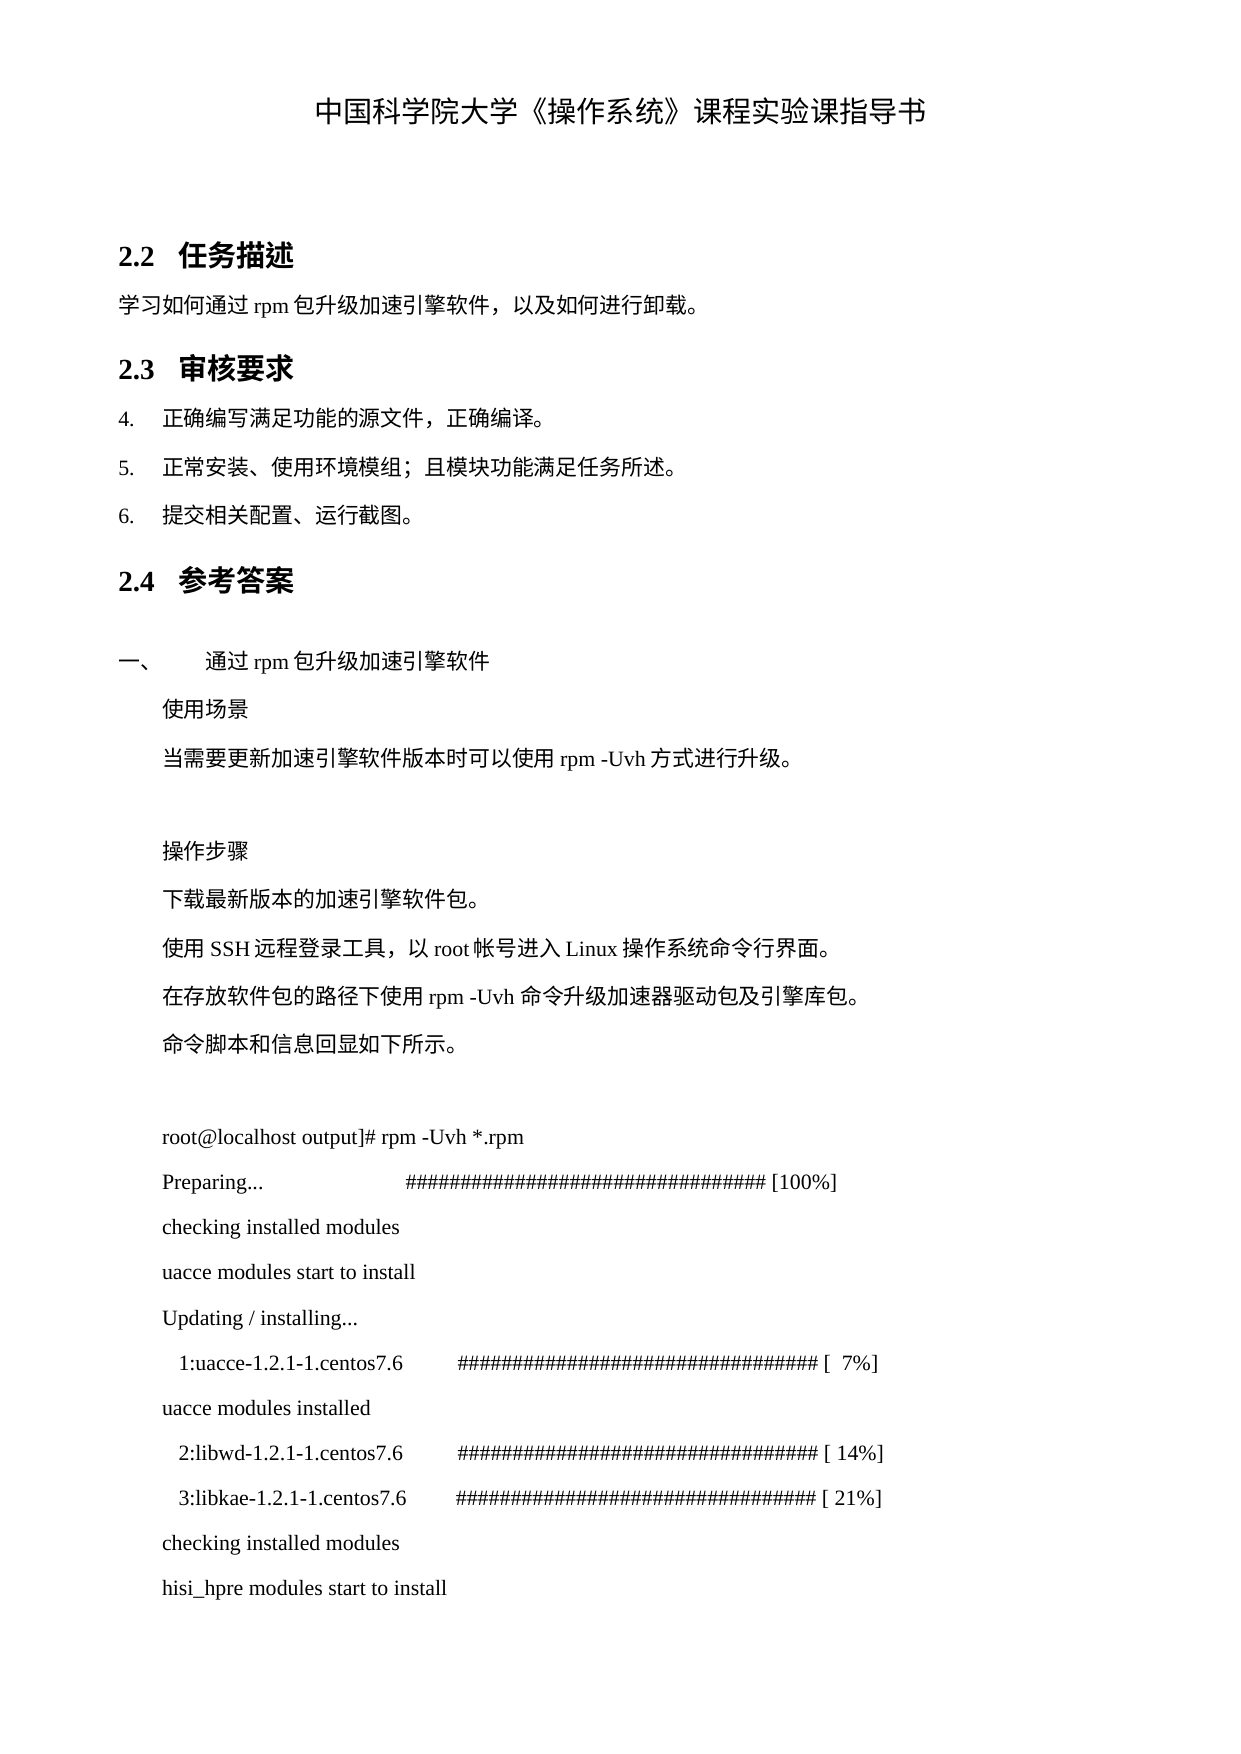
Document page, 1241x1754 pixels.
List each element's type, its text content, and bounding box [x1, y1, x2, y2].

text Preparing... ################################# [100%] [162, 1166, 1122, 1198]
subtitle 审核要求 [118, 336, 1122, 401]
text 使用SSH远程登录工具，以root帐号进入Linux操作系统命令行界面。 [162, 930, 1122, 963]
text 在存放软件包的路径下使用rpm -Uvh 命令升级加速器驱动包及引擎库包。 [162, 979, 1122, 1011]
text 命令脚本和信息回显如下所示。 [162, 1027, 1122, 1059]
subtitle 参考答案 [118, 546, 1122, 611]
text 当需要更新加速引擎软件版本时可以使用rpm -Uvh方式进行升级。 [162, 740, 1122, 773]
text 操作步骤 [162, 834, 1122, 866]
text uacce modules installed [162, 1391, 1122, 1423]
list 通过rpm包升级加速引擎软件 [118, 643, 1122, 676]
text 使用场景 [162, 692, 1122, 724]
text 3:libkae-1.2.1-1.centos7.6 ################################# [ 21%] [162, 1481, 1122, 1514]
text uacce modules start to install [162, 1256, 1122, 1288]
list 正确编写满足功能的源文件，正确编译。 [118, 401, 1122, 433]
subtitle 任务描述 [118, 223, 1122, 288]
list 正常安装、使用环境模组；且模块功能满足任务所述。 [118, 449, 1122, 482]
text root@localhost output]# rpm -Uvh *.rpm [162, 1120, 1122, 1153]
text 学习如何通过rpm包升级加速引擎软件，以及如何进行卸载。 [118, 288, 1122, 320]
list 提交相关配置、运行截图。 [118, 498, 1122, 530]
text 下载最新版本的加速引擎软件包。 [162, 882, 1122, 914]
text hisi_hpre modules start to install [162, 1571, 1122, 1604]
text 2:libwd-1.2.1-1.centos7.6 ################################# [ 14%] [162, 1436, 1122, 1469]
text checking installed modules [162, 1211, 1122, 1243]
text 1:uacce-1.2.1-1.centos7.6 ################################# [ 7%] [162, 1346, 1122, 1378]
text Updating / installing... [162, 1301, 1122, 1333]
text checking installed modules [162, 1526, 1122, 1559]
